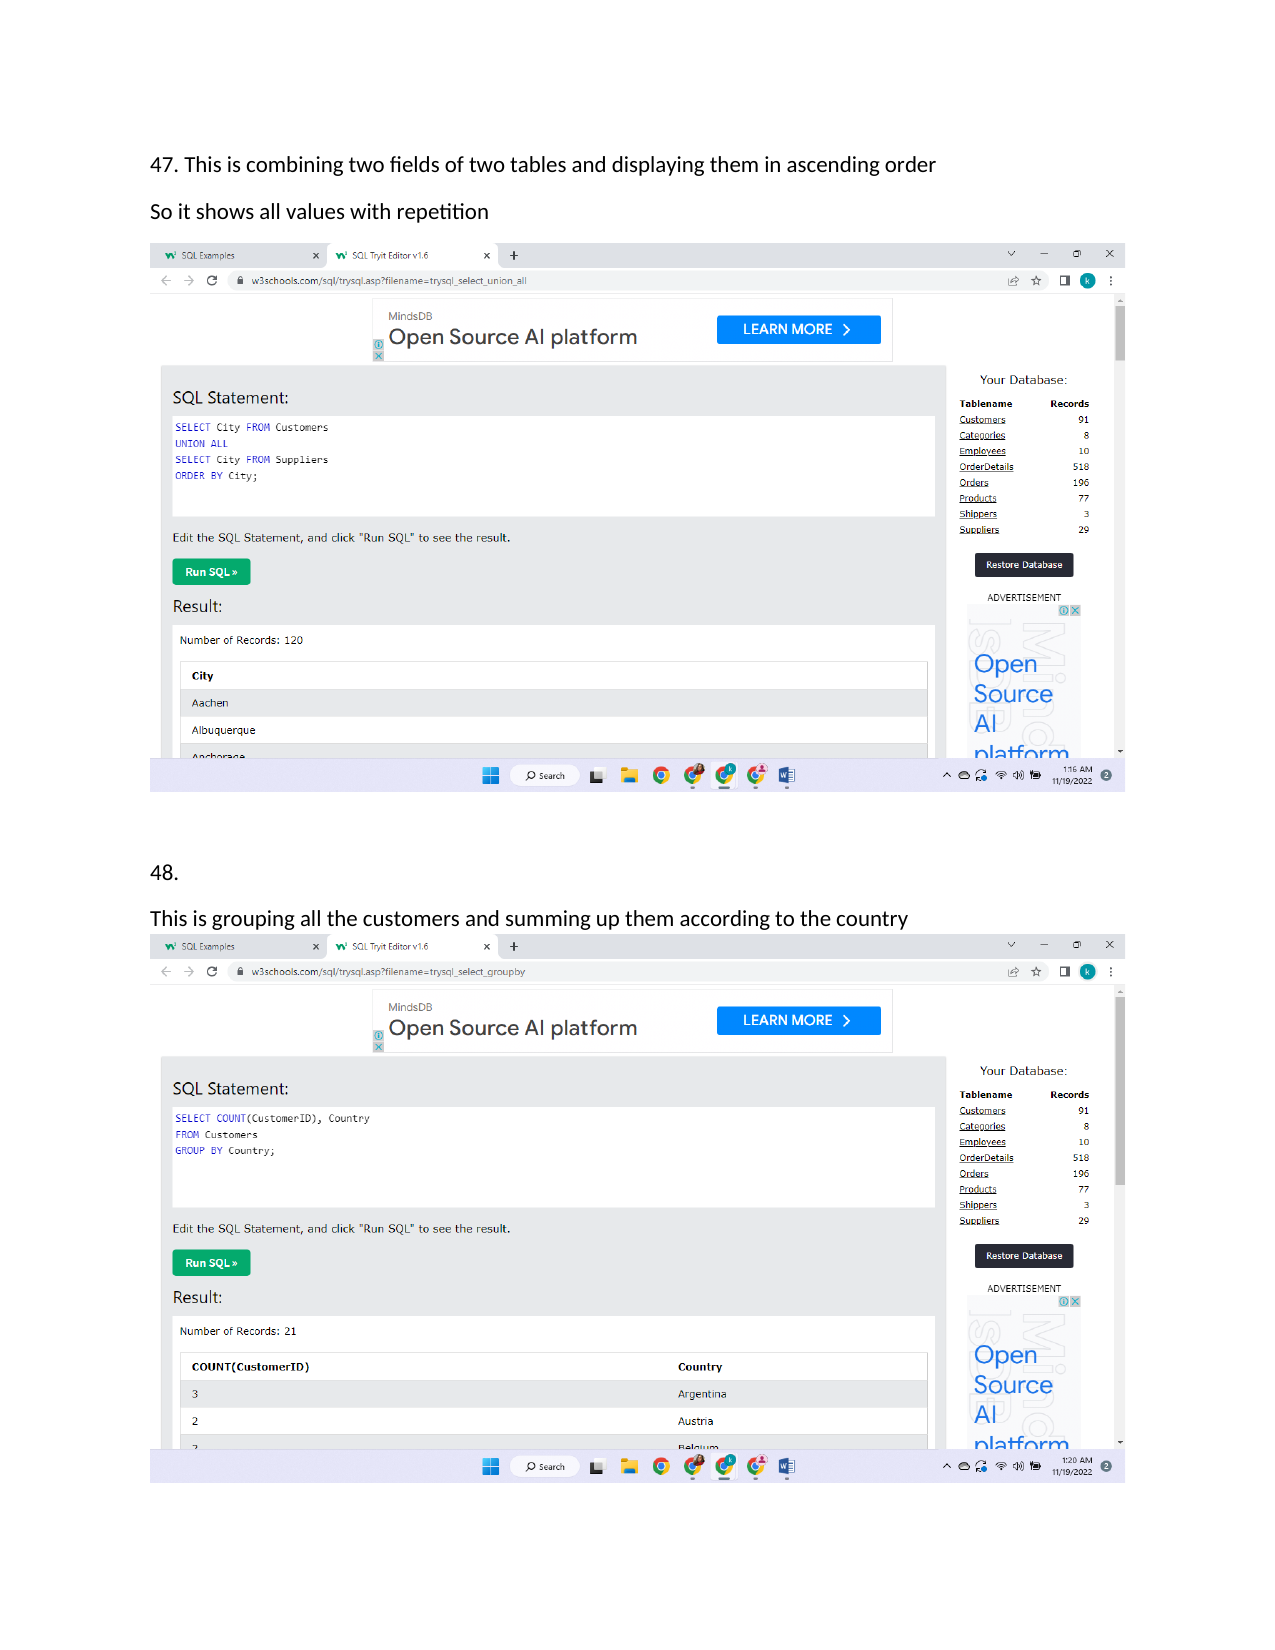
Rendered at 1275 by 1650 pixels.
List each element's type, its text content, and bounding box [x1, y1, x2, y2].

text This is grouping all the customers and summing up them according to the country [150, 904, 1125, 934]
text 48. [150, 858, 1125, 886]
picture [150, 243, 1125, 792]
text 47. This is combining two fields of two tables and displaying them in ascending order [150, 150, 1125, 178]
picture [150, 934, 1125, 1483]
text So it shows all values with repetition [150, 197, 1125, 225]
